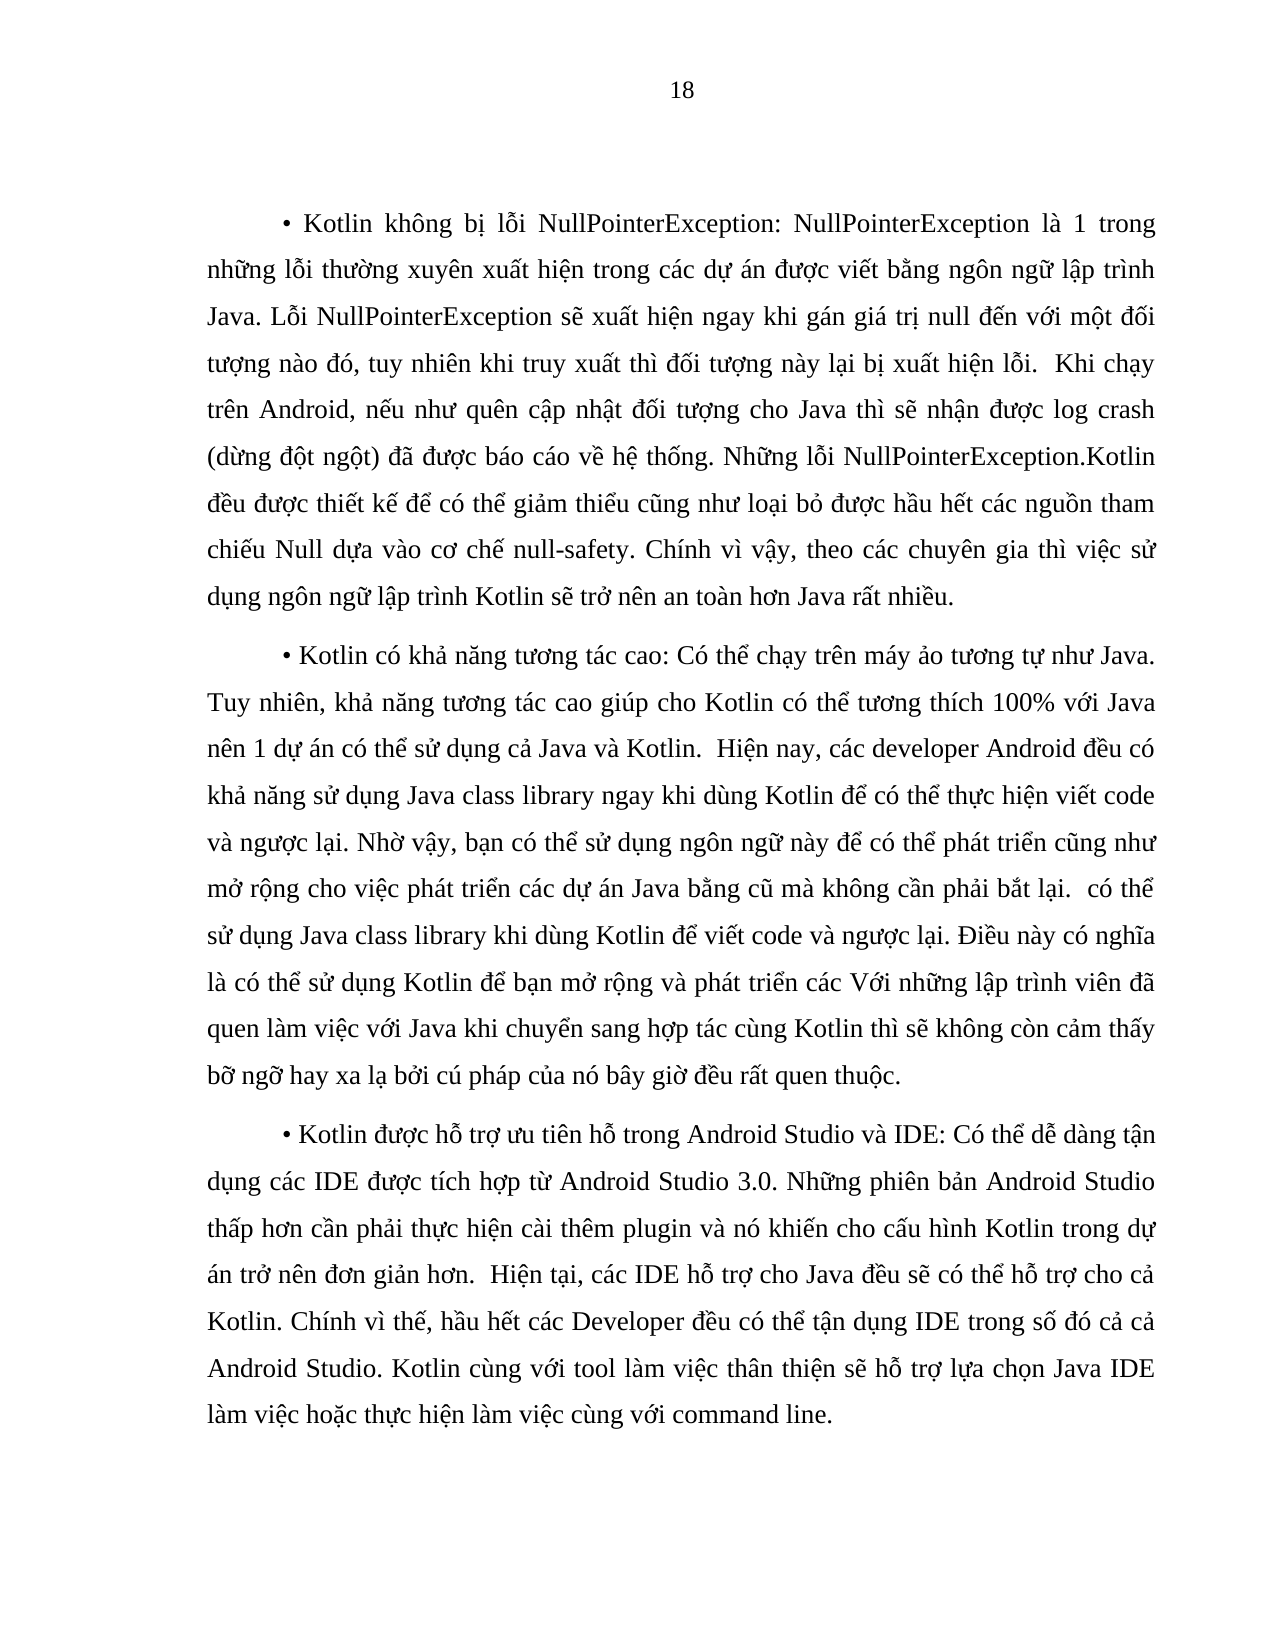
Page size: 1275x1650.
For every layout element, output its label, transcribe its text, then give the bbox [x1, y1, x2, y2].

text • Kotlin không bị lỗi NullPointerException: NullPointerException là 1 trong những lỗi thường xuyên xuất hiện trong các dự án được viết bằng ngôn ngữ lập trình Java. Lỗi NullPointerException sẽ xuất hiện ngay khi gán giá trị null đến với một đối tượng nào đó, tuy nhiên khi truy xuất thì đối tượng này lại bị xuất hiện lỗi. Khi chạy trên Android, nếu như quên cập nhật đối tượng cho Java thì sẽ nhận được log crash (dừng đột ngột) đã được báo cáo về hệ thống. Những lỗi NullPointerException.Kotlin đều được thiết kế để có thể giảm thiểu cũng như loại bỏ được hầu hết các nguồn tham chiếu Null dựa vào cơ chế null-safety. Chính vì vậy, theo các chuyên gia thì việc sử dụng ngôn ngữ lập trình Kotlin sẽ trở nên an toàn hơn Java rất nhiều. [207, 207, 1157, 611]
text • Kotlin được hỗ trợ ưu tiên hỗ trong Android Studio và IDE: Có thể dễ dàng tận dụng các IDE được tích hợp từ Android Studio 3.0. Những phiên bản Android Studio thấp hơn cần phải thực hiện cài thêm plugin và nó khiến cho cấu hình Kotlin trong dự án trở nên đơn giản hơn. Hiện tại, các IDE hỗ trợ cho Java đều sẽ có thể hỗ trợ cho cả Kotlin. Chính vì thế, hầu hết các Developer đều có thể tận dụng IDE trong số đó cả cả Android Studio. Kotlin cùng với tool làm việc thân thiện sẽ hỗ trợ lựa chọn Java IDE làm việc hoặc thực hiện làm việc cùng với command line. [207, 1118, 1157, 1429]
text • Kotlin có khả năng tương tác cao: Có thể chạy trên máy ảo tương tự như Java. Tuy nhiên, khả năng tương tác cao giúp cho Kotlin có thể tương thích 100% với Java nên 1 dự án có thể sử dụng cả Java và Kotlin. Hiện nay, các developer Android đều có khả năng sử dụng Java class library ngay khi dùng Kotlin để có thể thực hiện viết code và ngược lại. Nhờ vậy, bạn có thể sử dụng ngôn ngữ này để có thể phát triển cũng như mở rộng cho việc phát triển các dự án Java bằng cũ mà không cần phải bắt lại. có thể sử dụng Java class library khi dùng Kotlin để viết code và ngược lại. Điều này có nghĩa là có thể sử dụng Kotlin để bạn mở rộng và phát triển các Với những lập trình viên đã quen làm việc với Java khi chuyển sang hợp tác cùng Kotlin thì sẽ không còn cảm thấy bỡ ngỡ hay xa lạ bởi cú pháp của nó bây giờ đều rất quen thuộc. [207, 639, 1157, 1090]
